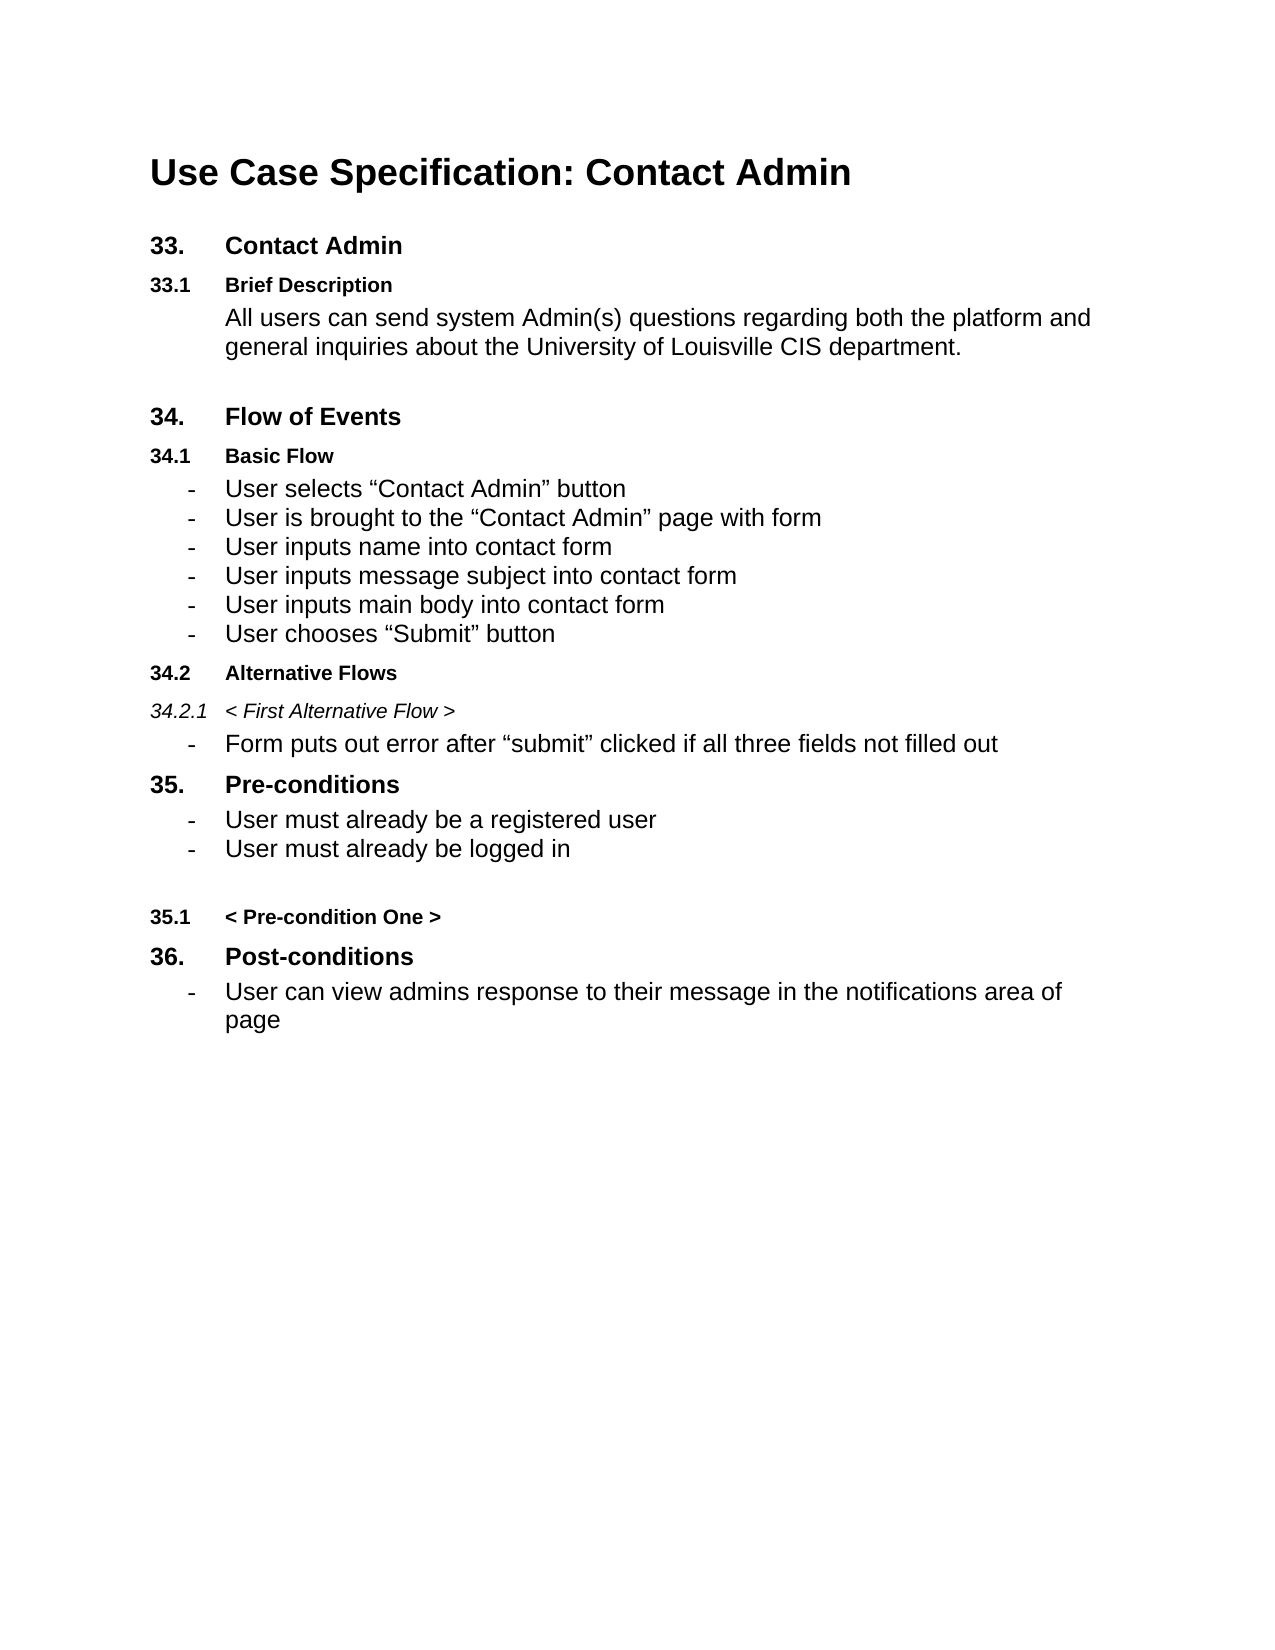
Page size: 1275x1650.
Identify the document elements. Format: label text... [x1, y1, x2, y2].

title Use Case Specification: Contact Admin [150, 150, 1125, 193]
list User must already be logged in [187, 834, 1125, 863]
list User selects “Contact Admin” button [187, 474, 1125, 503]
subtitle Brief Description [150, 272, 1125, 297]
subtitle Pre-conditions [150, 770, 1125, 799]
list Form puts out error after “submit” clicked if all three fields not filled out [187, 729, 1125, 758]
subtitle Contact Admin [150, 231, 1125, 259]
list User inputs main body into contact form [187, 590, 1125, 619]
list User is brought to the “Contact Admin” page with form [187, 503, 1125, 532]
list User can view admins response to their message in the notifications area of page [187, 977, 1125, 1034]
list User chooses “Submit” button [187, 619, 1125, 647]
subtitle Basic Flow [150, 443, 1125, 468]
subtitle < Pre-condition One > [150, 904, 1125, 929]
list User inputs name into contact form [187, 532, 1125, 561]
text All users can send system Admin(s) questions regarding both the platform and general inquiries about the University of Louisville CIS department. [225, 303, 1125, 361]
subtitle Post-conditions [150, 942, 1125, 970]
list User must already be a registered user [187, 805, 1125, 834]
subtitle Flow of Events [150, 402, 1125, 431]
subtitle Alternative Flows [150, 660, 1125, 685]
list User inputs message subject into contact form [187, 561, 1125, 590]
subtitle < First Alternative Flow > [150, 697, 1125, 722]
